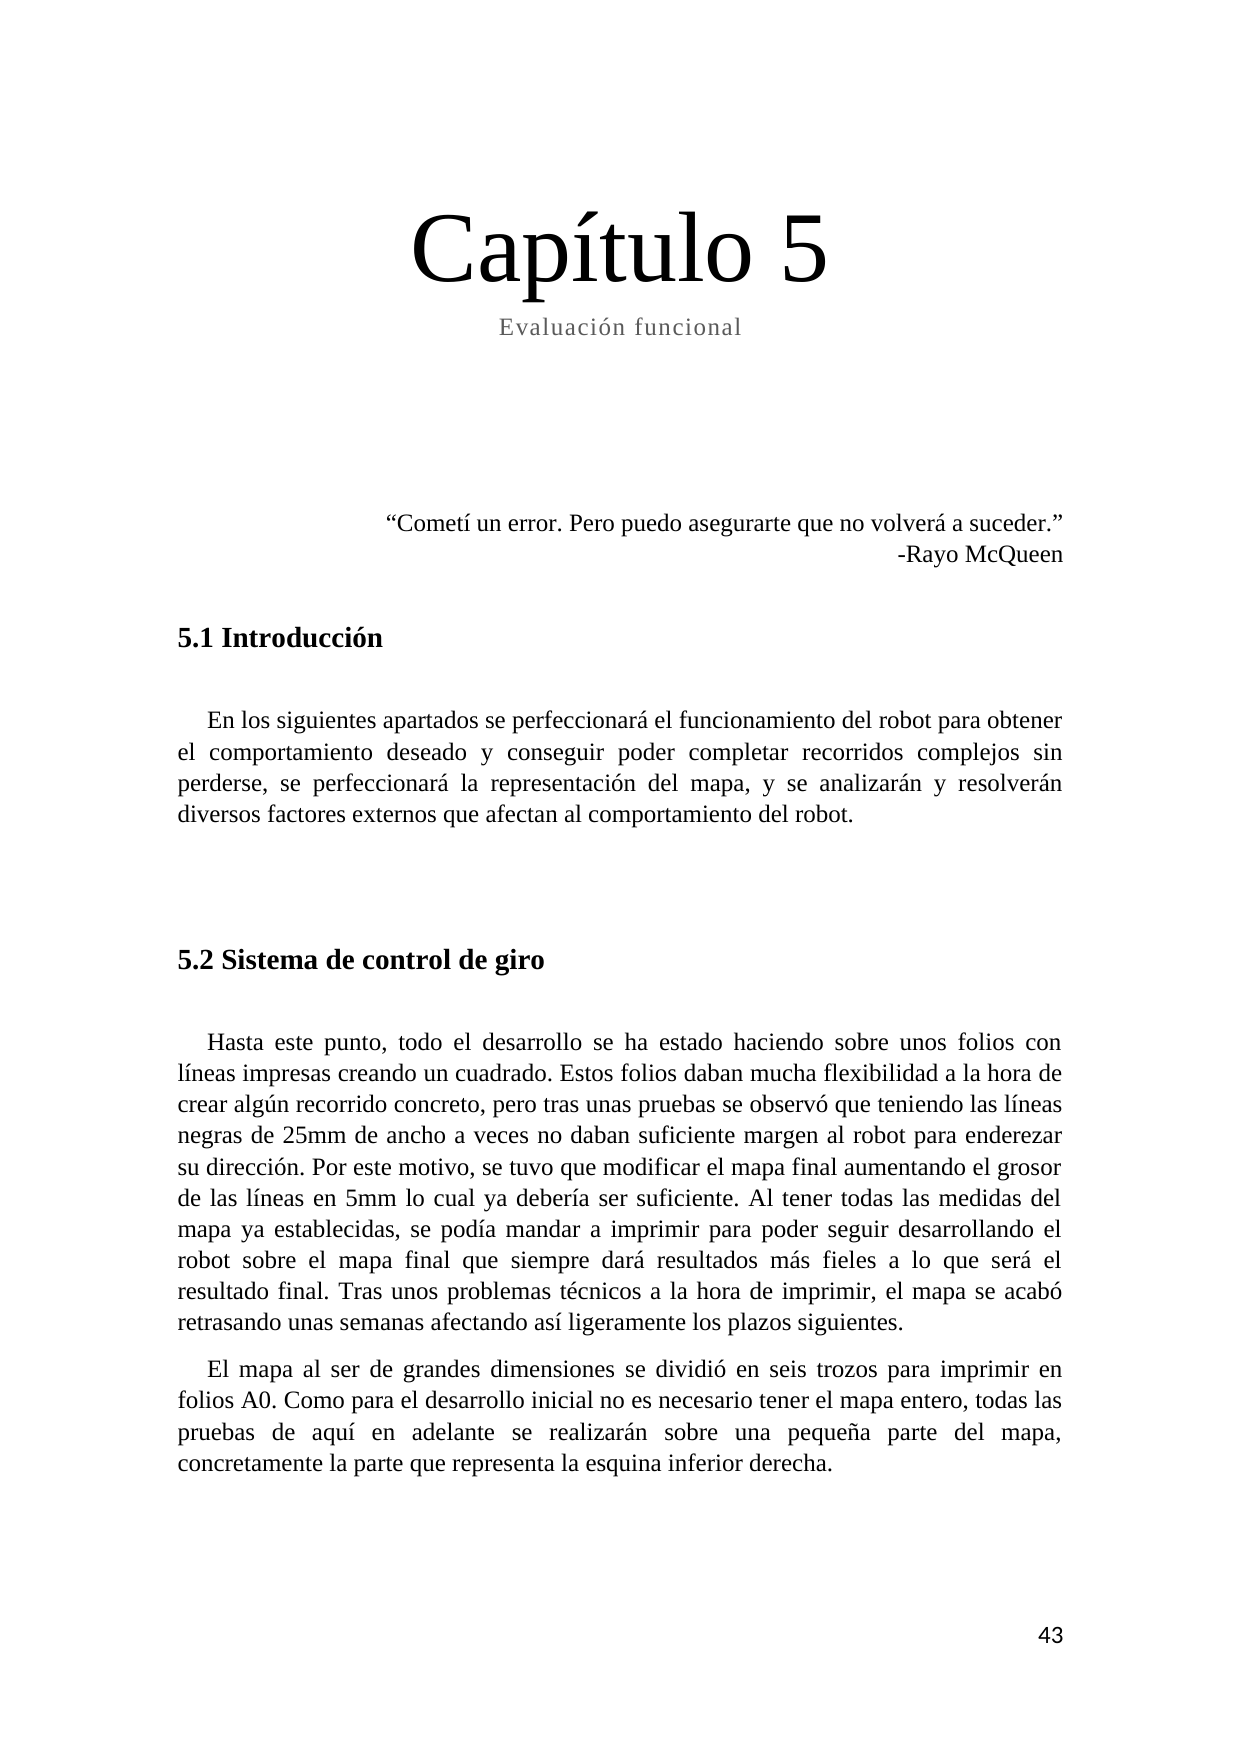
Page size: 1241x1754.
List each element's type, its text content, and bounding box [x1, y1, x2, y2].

text “Cometí un error. Pero puedo asegurarte que no volverá a suceder.” [177, 508, 1063, 537]
text Hasta este punto, todo el desarrollo se ha estado haciendo sobre unos folios con líneas impresas creando un cuadrado. Estos folios daban mucha flexibilidad a la hora de crear algún recorrido concreto, pero tras unas pruebas se observó que teniendo las líneas negras de 25mm de ancho a veces no daban suficiente margen al robot para enderezar su dirección. Por este motivo, se tuvo que modificar el mapa final aumentando el grosor de las líneas en 5mm lo cual ya debería ser suficiente. Al tener todas las medidas del mapa ya establecidas, se podía mandar a imprimir para poder seguir desarrollando el robot sobre el mapa final que siempre dará resultados más fieles a lo que será el resultado final. Tras unos problemas técnicos a la hora de imprimir, el mapa se acabó retrasando unas semanas afectando así ligeramente los plazos siguientes. [177, 1027, 1063, 1336]
text 5.2 Sistema de control de giro [177, 942, 1063, 975]
text En los siguientes apartados se perfeccionará el funcionamiento del robot para obtener el comportamiento deseado y conseguir poder completar recorridos complejos sin perderse, se perfeccionará la representación del mapa, y se analizarán y resolverán diversos factores externos que afectan al comportamiento del robot. [177, 706, 1063, 827]
text -Rayo McQueen [177, 539, 1063, 568]
text 5.1 Introducción [177, 620, 1063, 653]
text Capítulo 5 [177, 187, 1063, 302]
subtitle Evaluación funcional [177, 312, 1063, 340]
text El mapa al ser de grandes dimensiones se dividió en seis trozos para imprimir en folios A0. Como para el desarrollo inicial no es necesario tener el mapa entero, todas las pruebas de aquí en adelante se realizarán sobre una pequeña parte del mapa, concretamente la parte que representa la esquina inferior derecha. [177, 1354, 1063, 1476]
